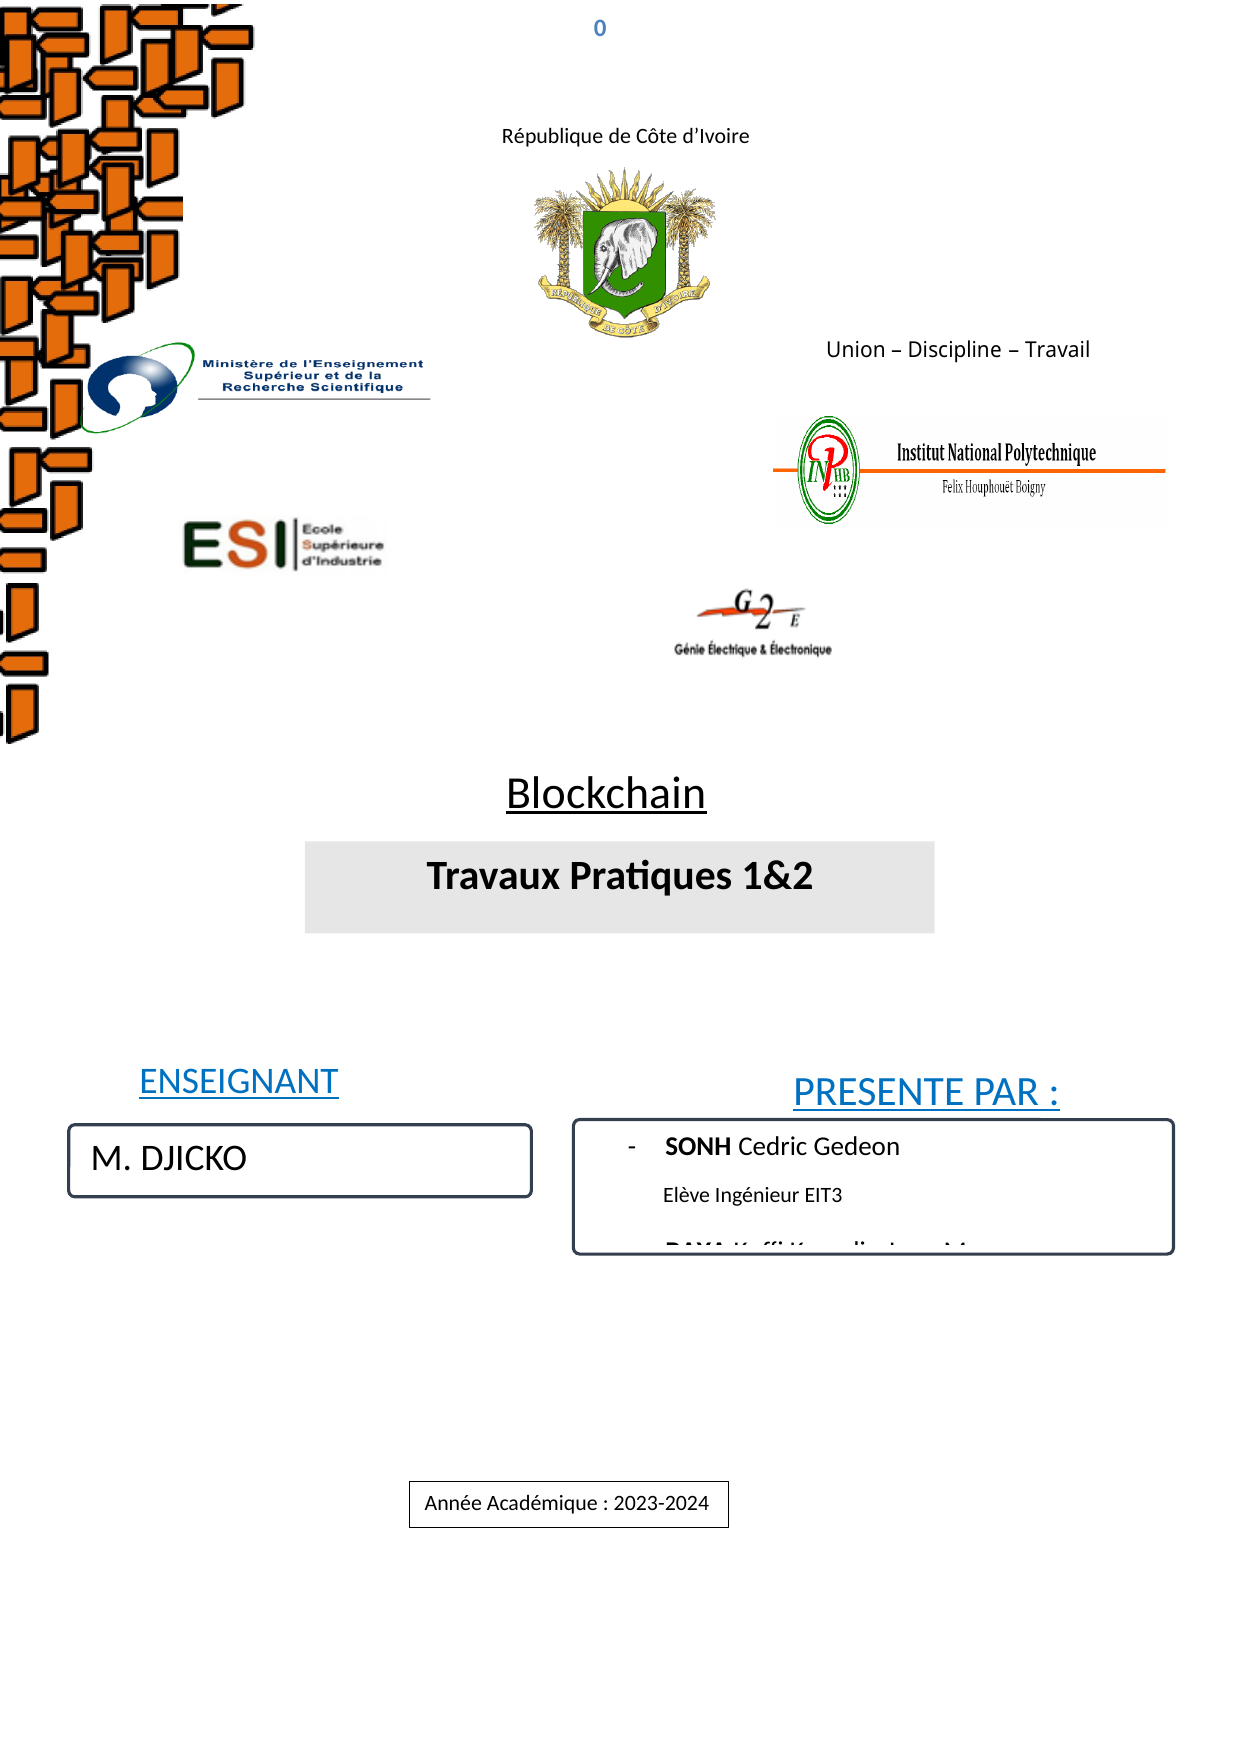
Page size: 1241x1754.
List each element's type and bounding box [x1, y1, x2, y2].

picture [0, 4, 460, 758]
picture [656, 584, 847, 666]
picture [532, 165, 717, 340]
picture [773, 411, 1167, 527]
